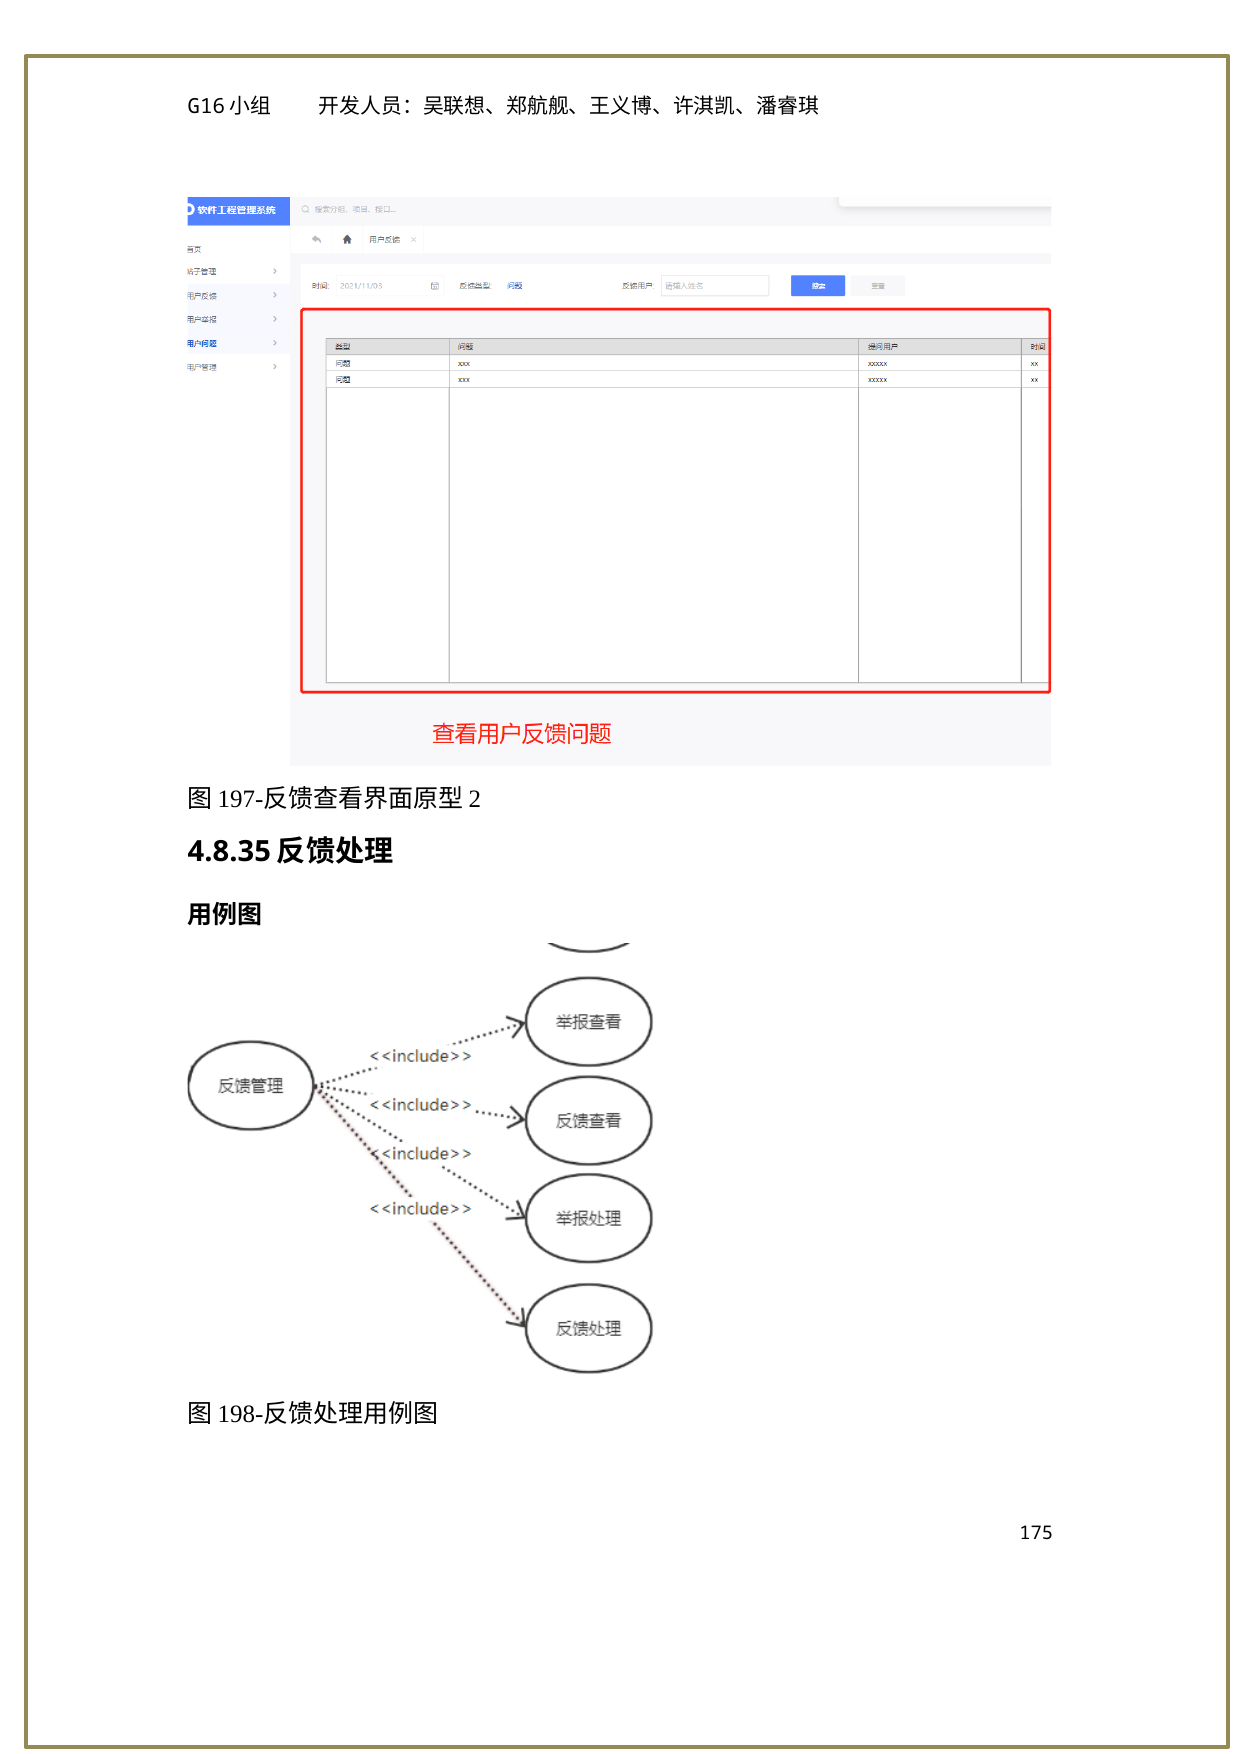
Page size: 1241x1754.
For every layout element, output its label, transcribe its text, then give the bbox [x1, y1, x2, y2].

picture [187, 197, 1052, 766]
text 图197-反馈查看界面原型2 [187, 778, 1053, 815]
subtitle 4.8.35反馈处理 [187, 827, 1053, 870]
text 图198-反馈处理用例图 [187, 1393, 1053, 1430]
picture [187, 943, 694, 1381]
subtitle 用例图 [187, 895, 1053, 931]
